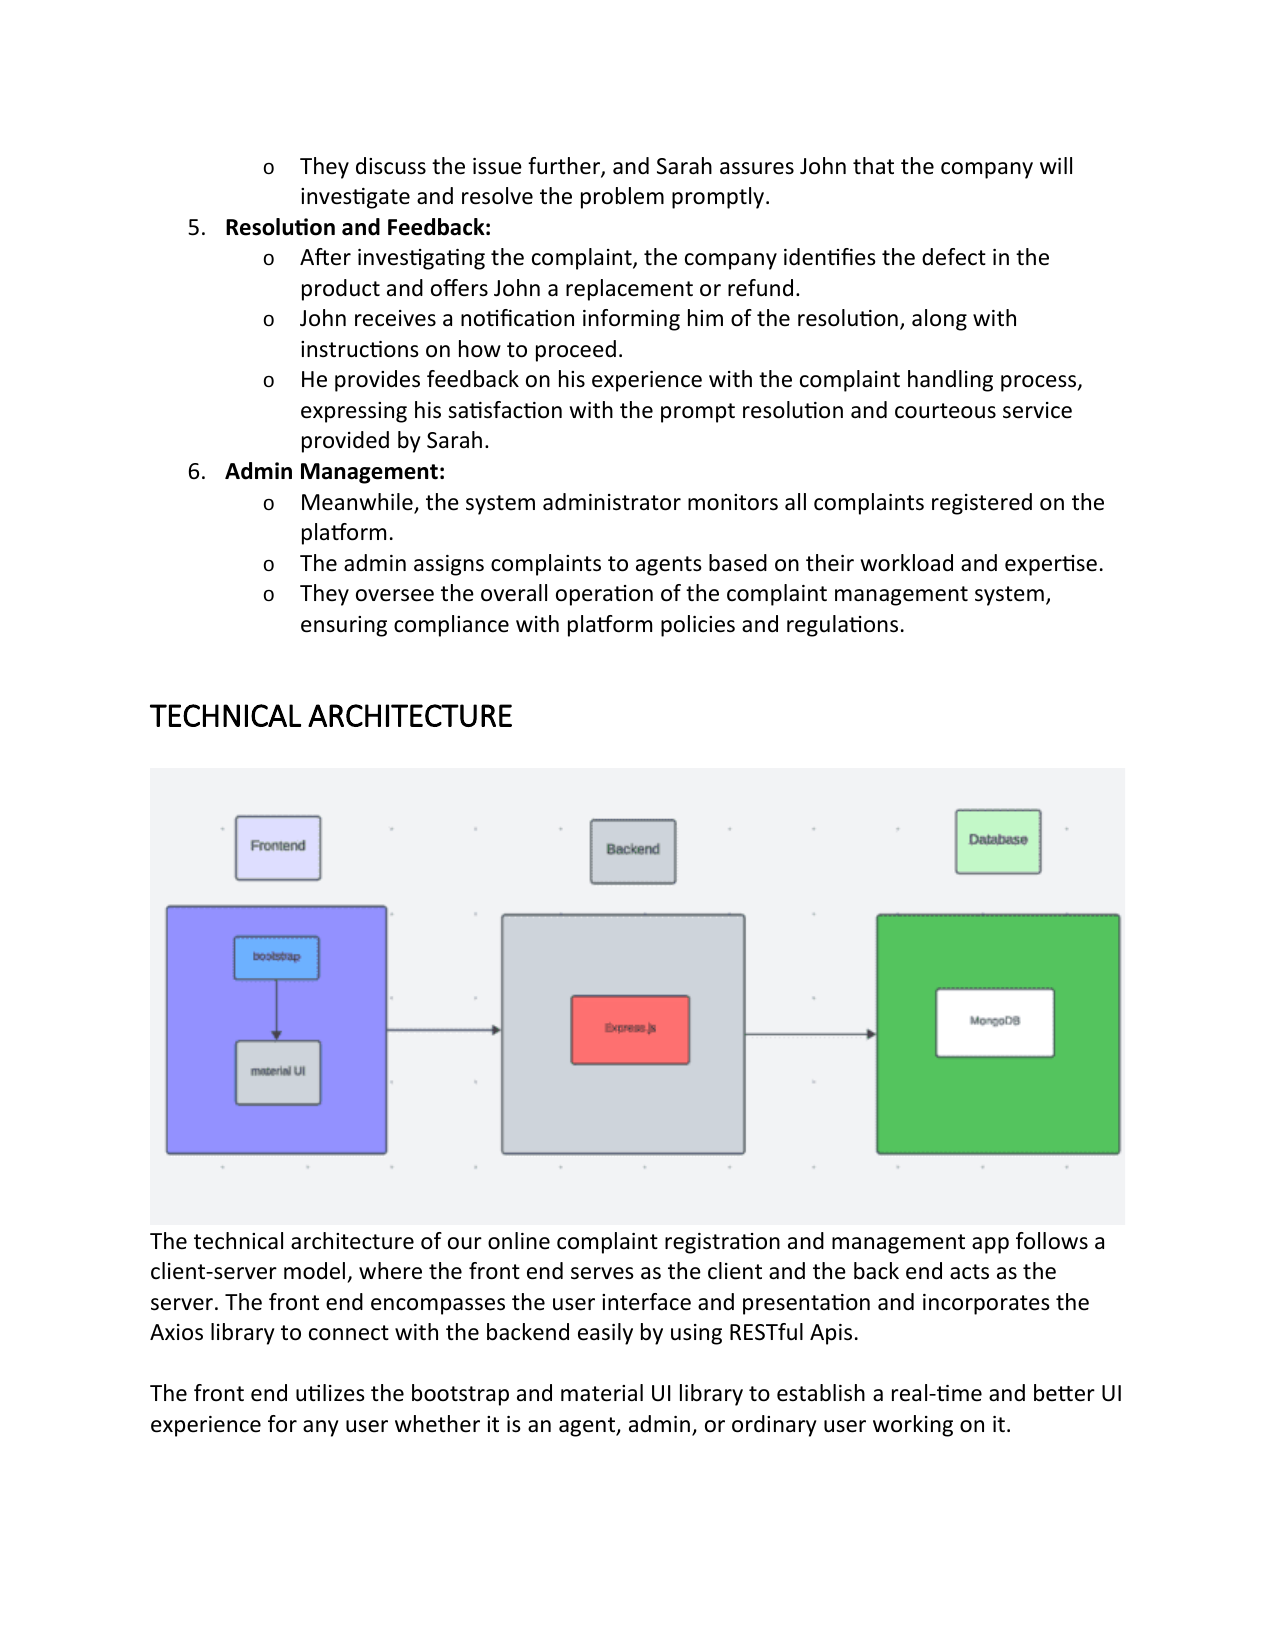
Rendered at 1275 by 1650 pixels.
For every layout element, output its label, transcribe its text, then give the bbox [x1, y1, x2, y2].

subtitle TECHNICAL ARCHITECTURE [150, 694, 1125, 734]
list He provides feedback on his experience with the complaint handling process, expressing his satisfaction with the prompt resolution and courteous service provided by Sarah. [262, 364, 1125, 455]
list After investigating the complaint, the company identifies the defect in the product and offers John a replacement or refund. [262, 242, 1125, 303]
list The admin assigns complaints to agents based on their workload and expertise. [262, 547, 1125, 577]
text The front end utilizes the bootstrap and material UI library to establish a real-time and better UI experience for any user whether it is an agent, admin, or ordinary user working on it. [150, 1377, 1125, 1438]
list They oversee the overall operation of the complaint management system, ensuring compliance with platform policies and regulations. [262, 577, 1125, 638]
list They discuss the issue further, and Sarah assures John that the company will investigate and resolve the problem promptly. [262, 150, 1125, 211]
picture [150, 768, 1125, 1225]
list Meanwhile, the system administrator monitors all complaints registered on the platform. [262, 486, 1125, 547]
list Resolution and Feedback: [187, 211, 1125, 242]
list Admin Management: [187, 455, 1125, 486]
list John receives a notification informing him of the resolution, along with instructions on how to proceed. [262, 303, 1125, 364]
text The technical architecture of our online complaint registration and management app follows a client-server model, where the front end serves as the client and the back end acts as the server. The front end encompasses the user interface and presentation and incorporates the Axios library to connect with the backend easily by using RESTful Apis. [150, 1225, 1125, 1347]
